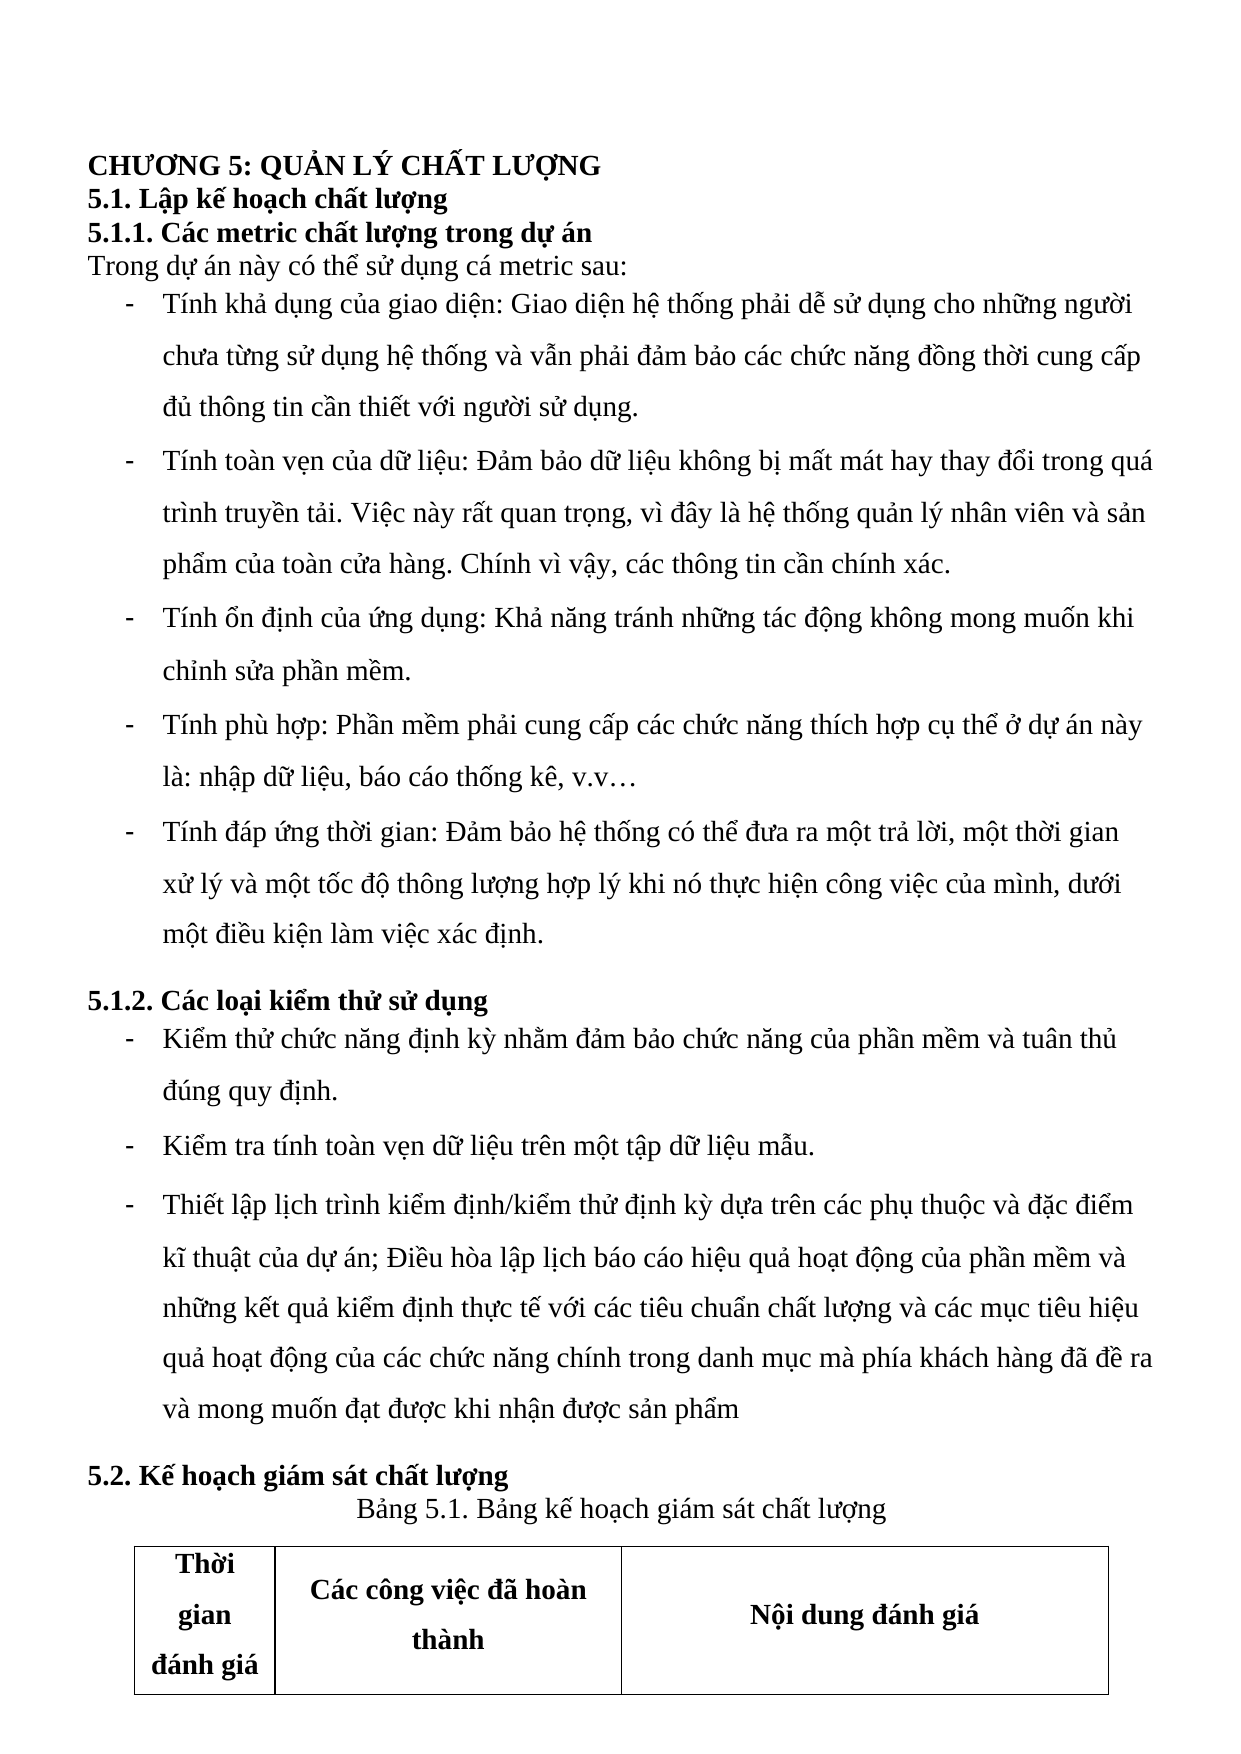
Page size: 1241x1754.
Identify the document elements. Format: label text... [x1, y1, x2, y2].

table_header Nội dung đánh giá [622, 1547, 1108, 1694]
list Tính khả dụng của giao diện: Giao diện hệ thống phải dễ sử dụng cho những người chưa từng sử dụng hệ thống và vẫn phải đảm bảo các chức năng đồng thời cung cấp đủ thông tin cần thiết với người sử dụng. [125, 282, 1155, 422]
text 5.1.2. Các loại kiểm thử sử dụng [87, 983, 1155, 1017]
list Tính phù hợp: Phần mềm phải cung cấp các chức năng thích hợp cụ thể ở dự án này là: nhập dữ liệu, báo cáo thống kê, v.v… [125, 703, 1155, 793]
text Trong dự án này có thể sử dụng cá metric sau: [87, 248, 1155, 282]
table_header Các công việc đã hoàn thành [276, 1547, 621, 1694]
list Tính đáp ứng thời gian: Đảm bảo hệ thống có thể đưa ra một trả lời, một thời gian xử lý và một tốc độ thông lượng hợp lý khi nó thực hiện công việc của mình, dưới một điều kiện làm việc xác định. [125, 810, 1155, 950]
text Bảng 5.1. Bảng kế hoạch giám sát chất lượng [87, 1491, 1155, 1525]
text 5.1. Lập kế hoạch chất lượng [87, 181, 1155, 215]
table_header Thời gian đánh giá [135, 1547, 274, 1694]
text 5.1.1. Các metric chất lượng trong dự án [87, 215, 1155, 248]
text 5.2. Kế hoạch giám sát chất lượng [87, 1458, 1155, 1491]
list Thiết lập lịch trình kiểm định/kiểm thử định kỳ dựa trên các phụ thuộc và đặc điểm kĩ thuật của dự án; Điều hòa lập lịch báo cáo hiệu quả hoạt động của phần mềm và những kết quả kiểm định thực tế với các tiêu chuẩn chất lượng và các mục tiêu hiệu quả hoạt động của các chức năng chính trong danh mục mà phía khách hàng đã đề ra và mong muốn đạt được khi nhận được sản phẩm [125, 1183, 1155, 1424]
text CHƯƠNG 5: QUẢN LÝ CHẤT LƯỢNG [87, 148, 1155, 181]
list Tính toàn vẹn của dữ liệu: Đảm bảo dữ liệu không bị mất mát hay thay đổi trong quá trình truyền tải. Việc này rất quan trọng, vì đây là hệ thống quản lý nhân viên và sản phẩm của toàn cửa hàng. Chính vì vậy, các thông tin cần chính xác. [125, 439, 1155, 579]
list Tính ổn định của ứng dụng: Khả năng tránh những tác động không mong muốn khi chỉnh sửa phần mềm. [125, 596, 1155, 686]
list Kiểm thử chức năng định kỳ nhằm đảm bảo chức năng của phần mềm và tuân thủ đúng quy định. [125, 1017, 1155, 1107]
list Kiểm tra tính toàn vẹn dữ liệu trên một tập dữ liệu mẫu. [125, 1124, 1155, 1163]
